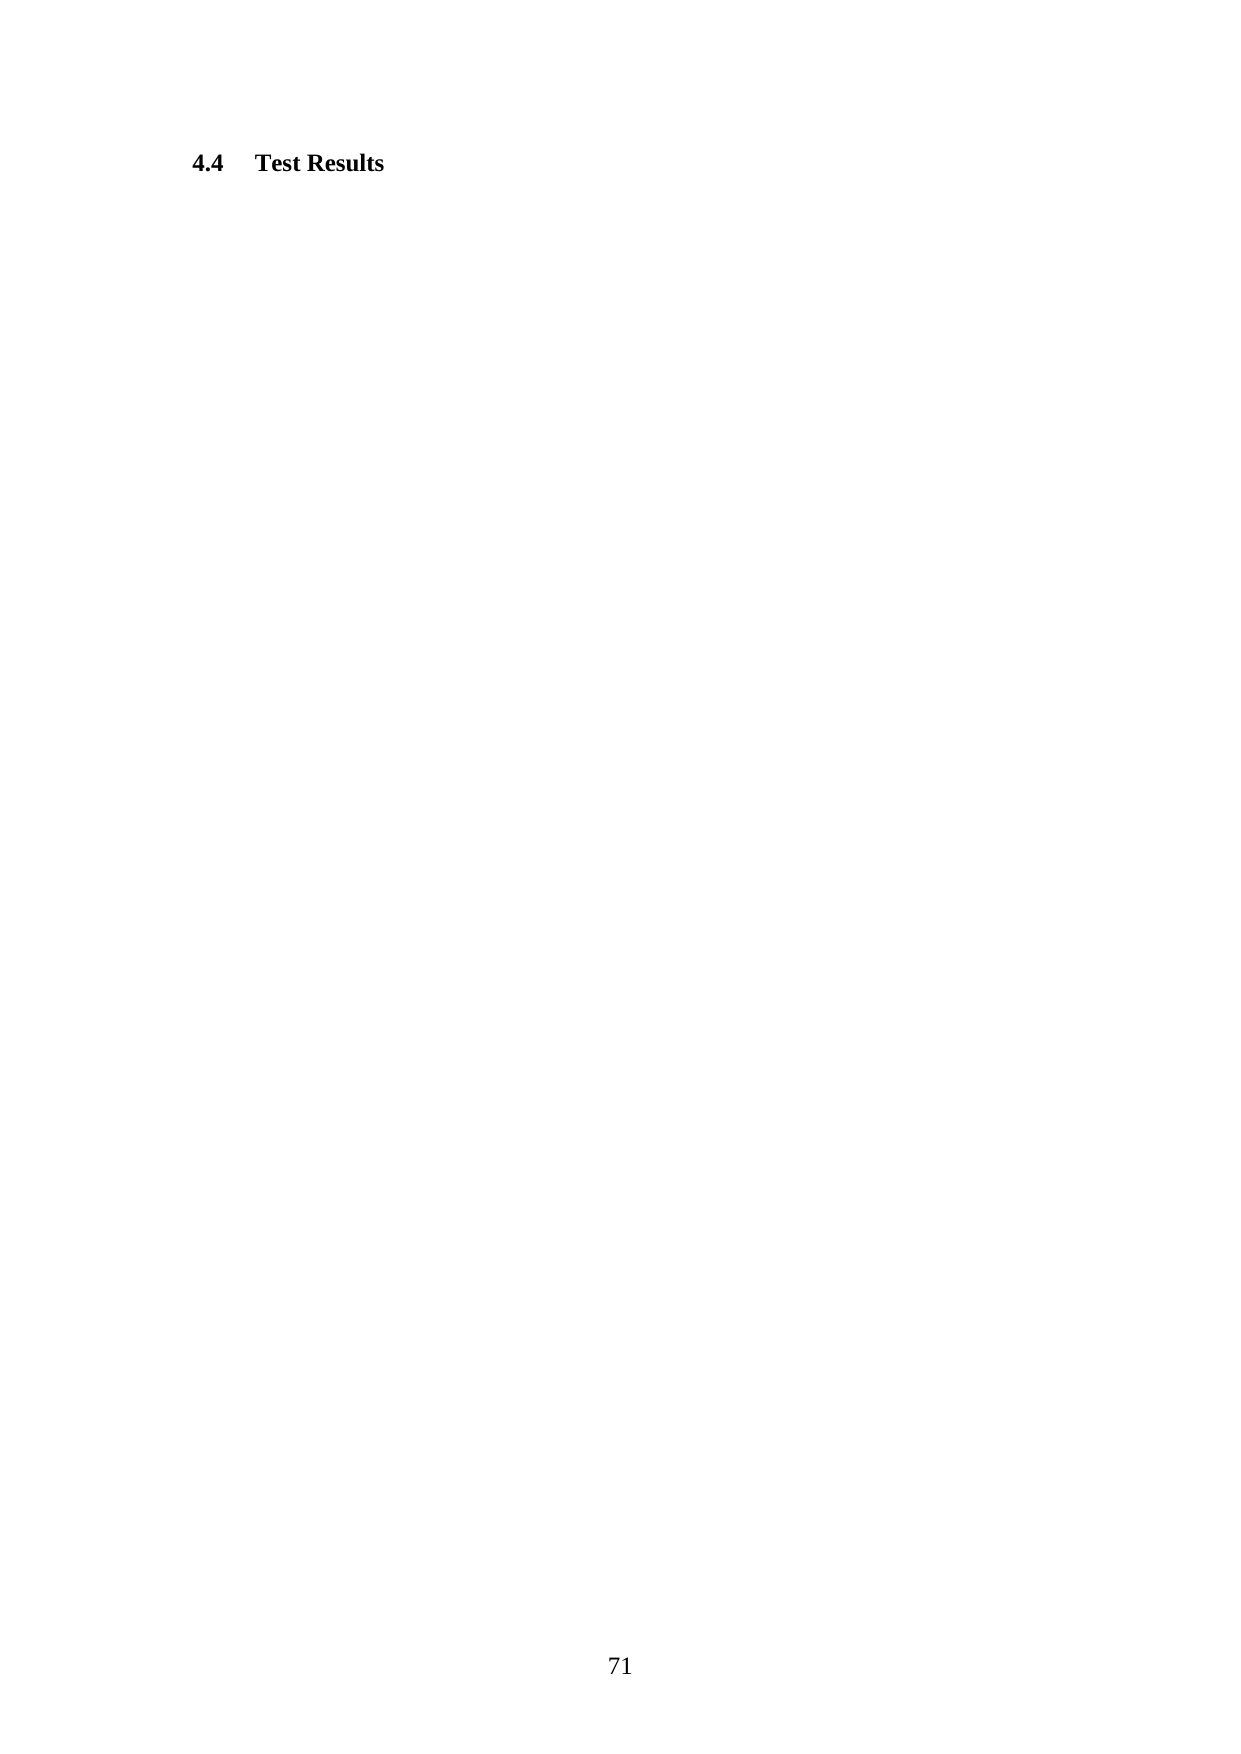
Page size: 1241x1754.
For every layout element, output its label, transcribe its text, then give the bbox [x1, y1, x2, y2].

subtitle 4.4 Test Results [192, 148, 1048, 176]
